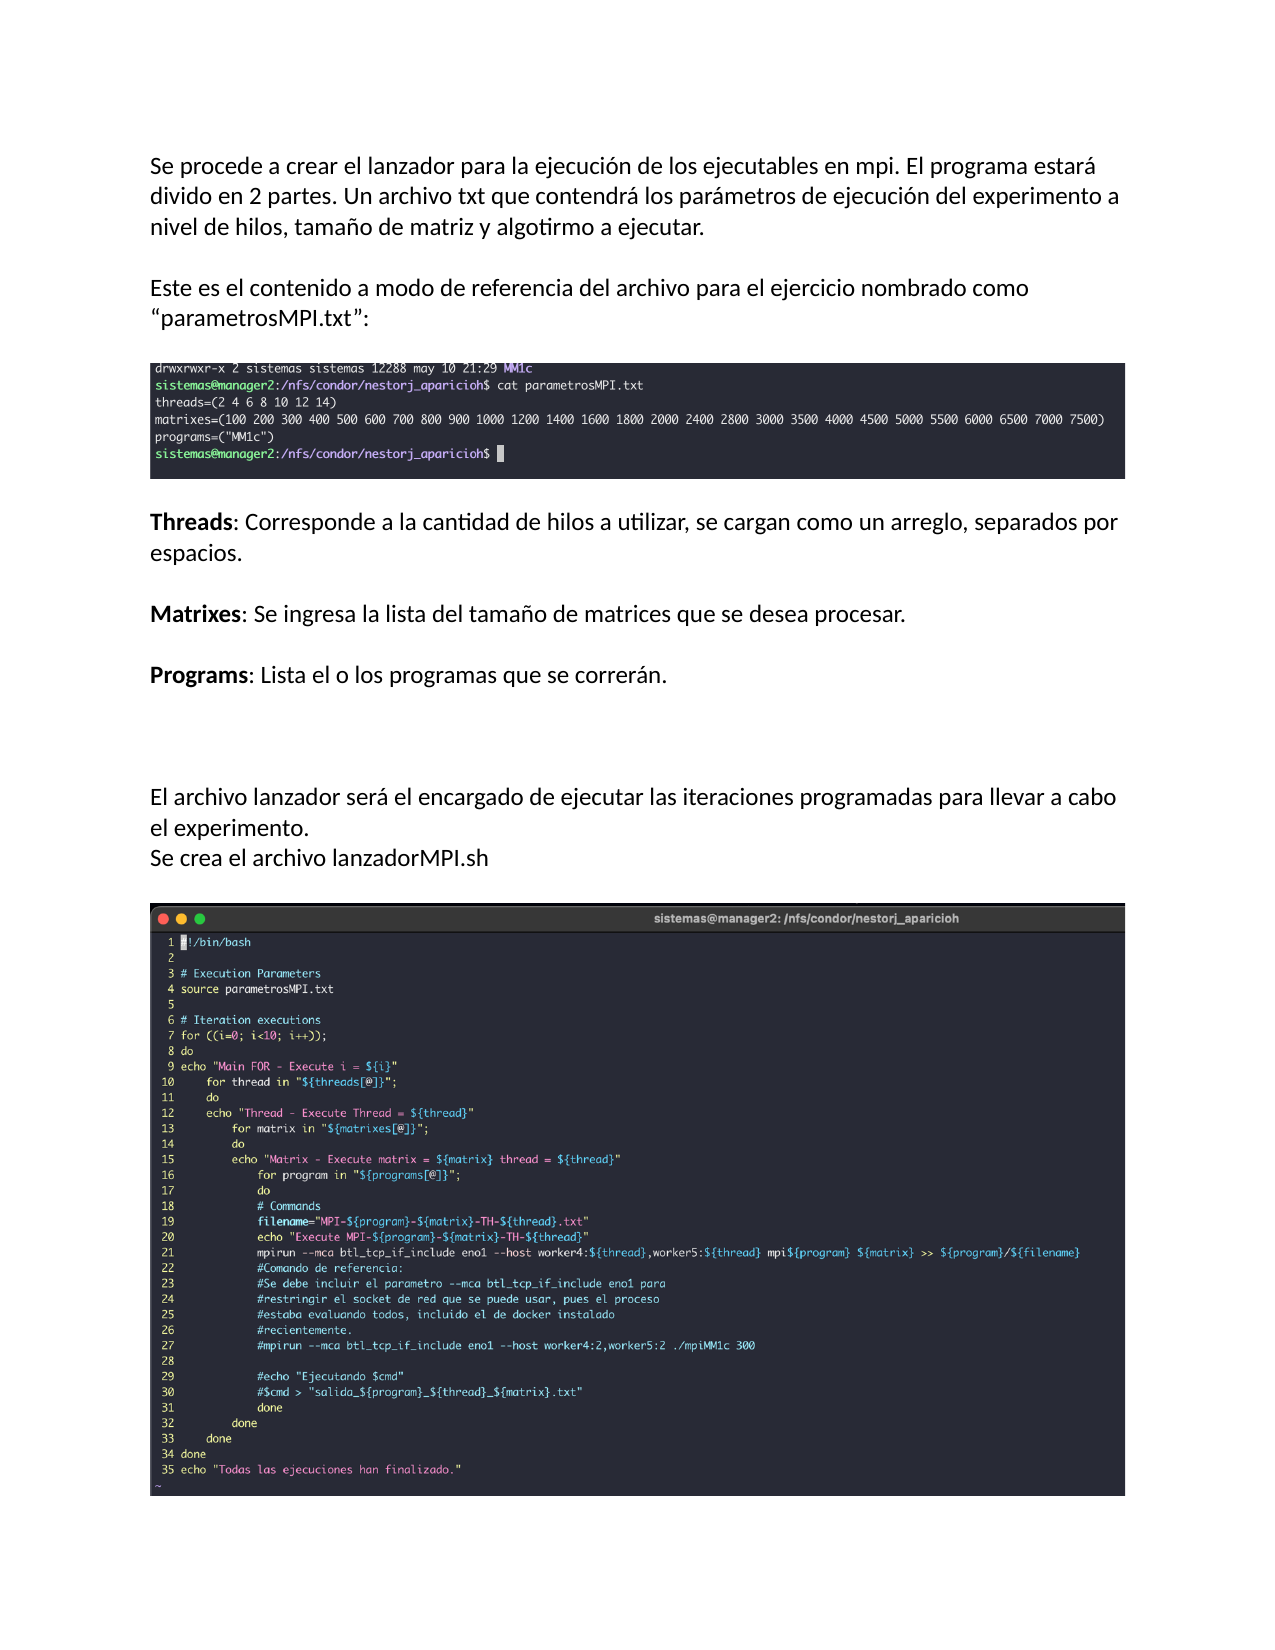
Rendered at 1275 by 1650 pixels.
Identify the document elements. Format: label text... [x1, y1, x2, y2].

text Se crea el archivo lanzadorMPI.sh [150, 842, 1125, 873]
picture [150, 903, 1125, 1496]
text Este es el contenido a modo de referencia del archivo para el ejercicio nombrado como “parametrosMPI.txt”: [150, 272, 1125, 333]
picture [150, 363, 1125, 479]
text El archivo lanzador será el encargado de ejecutar las iteraciones programadas para llevar a cabo el experimento. [150, 781, 1125, 842]
text Threads: Corresponde a la cantidad de hilos a utilizar, se cargan como un arreglo, separados por espacios. [150, 506, 1125, 567]
text Se procede a crear el lanzador para la ejecución de los ejecutables en mpi. El programa estará divido en 2 partes. Un archivo txt que contendrá los parámetros de ejecución del experimento a nivel de hilos, tamaño de matriz y algotirmo a ejecutar. [150, 150, 1125, 242]
text Programs: Lista el o los programas que se correrán. [150, 659, 1125, 689]
text Matrixes: Se ingresa la lista del tamaño de matrices que se desea procesar. [150, 598, 1125, 628]
